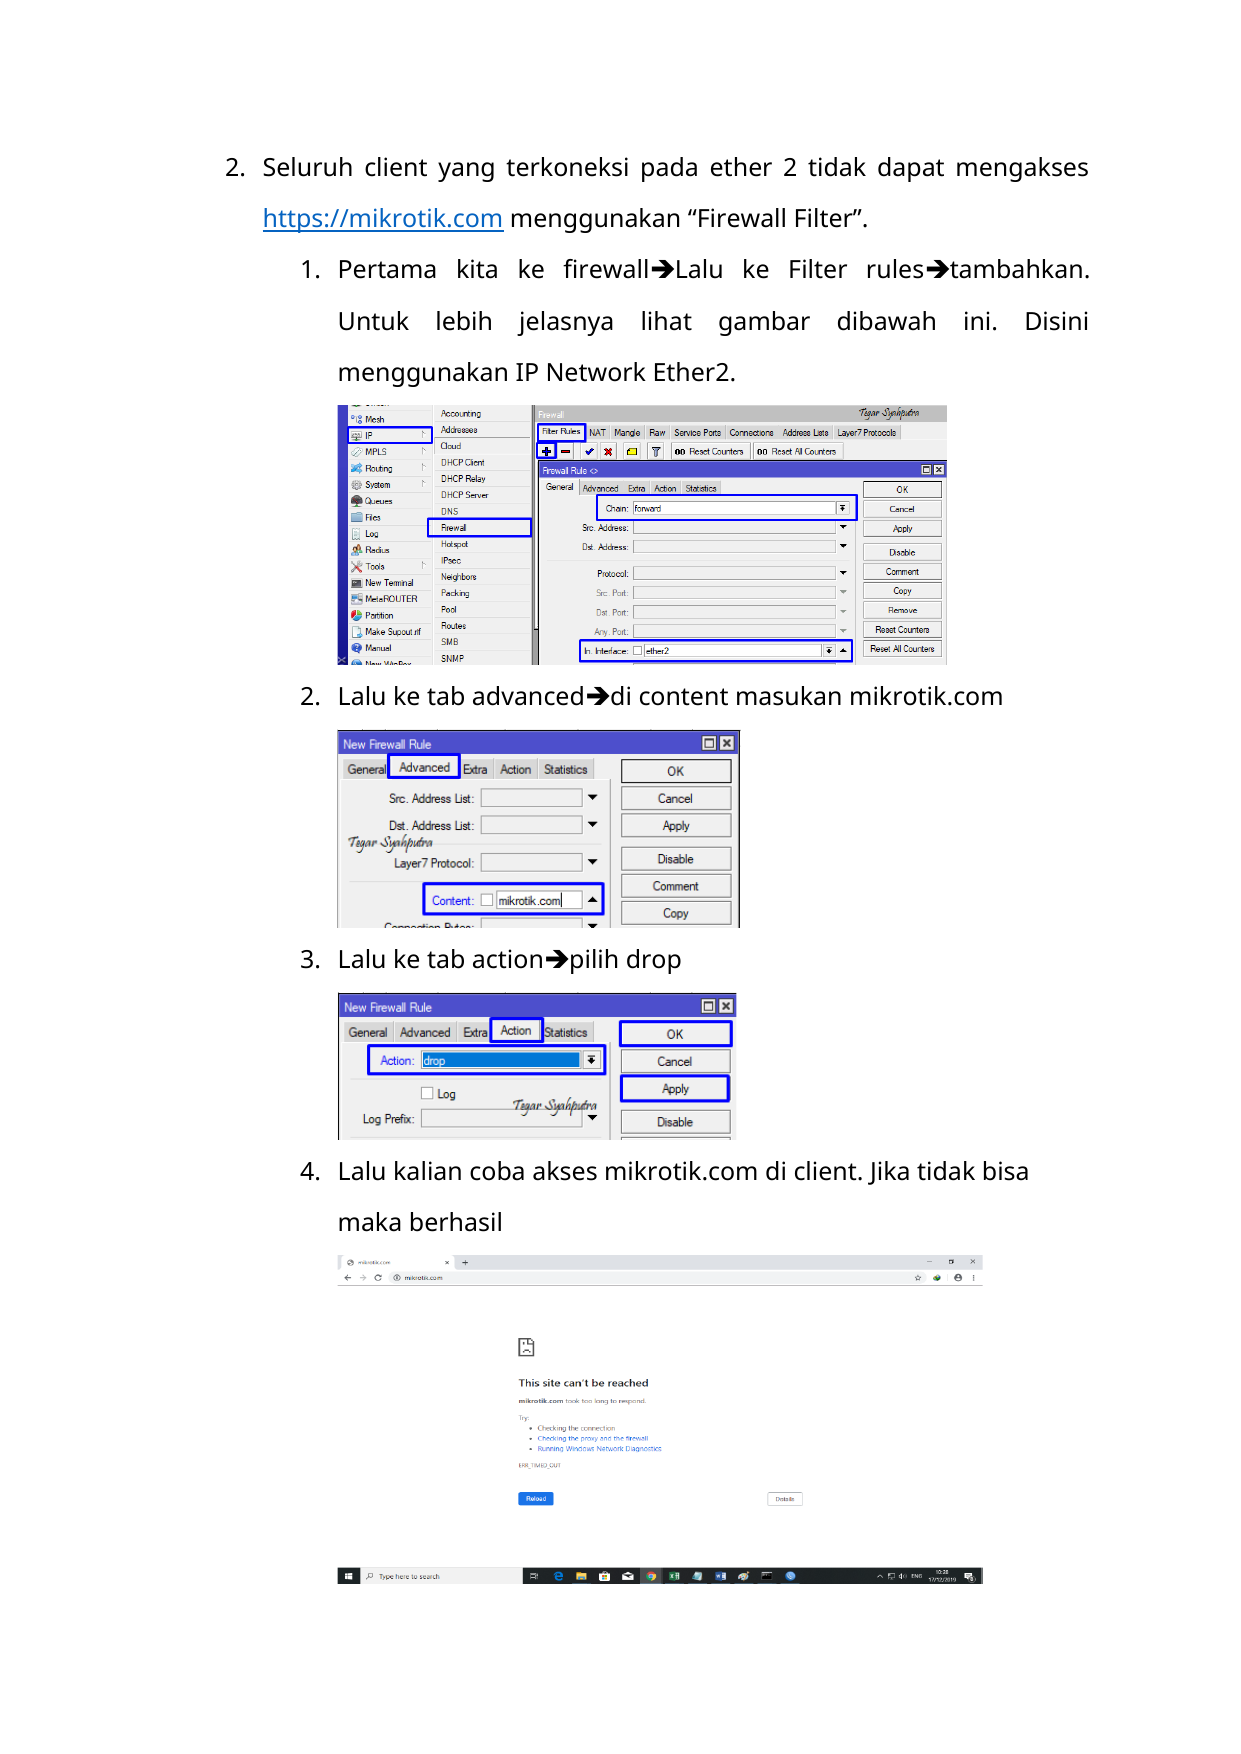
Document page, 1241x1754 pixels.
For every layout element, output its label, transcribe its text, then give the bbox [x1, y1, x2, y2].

picture [337, 729, 741, 928]
picture [337, 1255, 983, 1584]
list Pertama kita ke firewallLalu ke Filter rulestambahkan. Untuk lebih jelasnya lihat gambar dibawah ini. Disini menggunakan IP Network Ether2. [300, 252, 1090, 388]
picture [337, 405, 947, 665]
list Lalu kalian coba akses mikrotik.com di client. Jika tidak bisa maka berhasil [300, 1154, 1090, 1239]
list Lalu ke tab advanceddi content masukan mikrotik.com [300, 678, 1090, 712]
list Seluruh client yang terkoneksi pada ether 2 tidak dapat mengakses https://mikrotik.com menggunakan “Firewall Filter”. [225, 150, 1090, 235]
list Lalu ke tab actionpilih drop [300, 942, 1090, 976]
picture [337, 992, 737, 1140]
